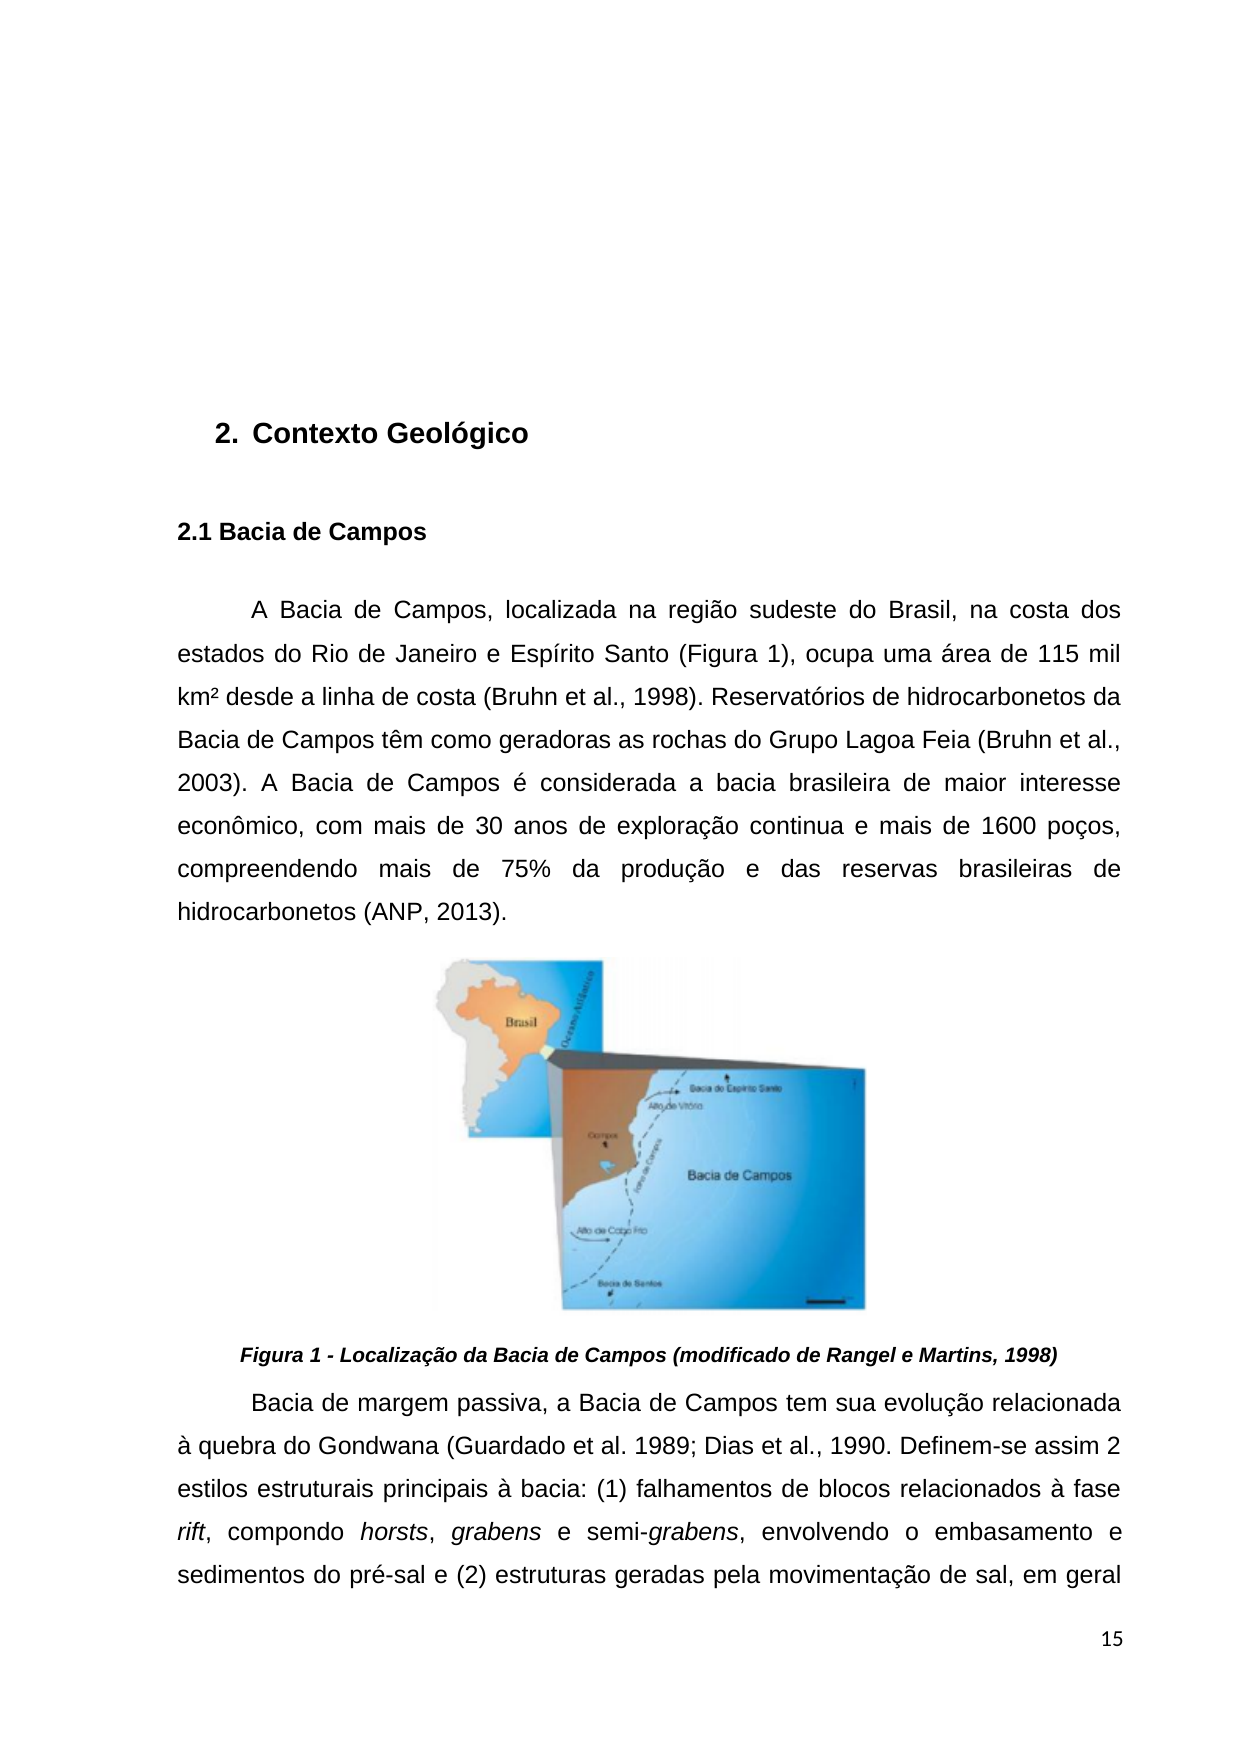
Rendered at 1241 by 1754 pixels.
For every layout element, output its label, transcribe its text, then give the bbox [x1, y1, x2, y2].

list Contexto Geológico [214, 416, 1123, 450]
text A Bacia de Campos, localizada na região sudeste do Brasil, na costa dos estados do Rio de Janeiro e Espírito Santo (Figura 1), ocupa uma área de 115 mil km² desde a linha de costa (Bruhn et al., 1998). Reservatórios de hidrocarbonetos da Bacia de Campos têm como geradoras as rochas do Grupo Lagoa Feia (Bruhn et al., 2003). A Bacia de Campos é considerada a bacia brasileira de maior interesse econômico, com mais de 30 anos de exploração continua e mais de 1600 poços, compreendendo mais de 75% da produção e das reservas brasileiras de hidrocarbonetos (ANP, 2013). [177, 595, 1123, 926]
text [177, 1388, 1123, 1589]
picture [430, 957, 870, 1325]
subtitle 2.1 Bacia de Campos [177, 517, 1123, 545]
text Figura 1 - Localização da Bacia de Campos (modificado de Rangel e Martins, 1998) [177, 1343, 1123, 1367]
